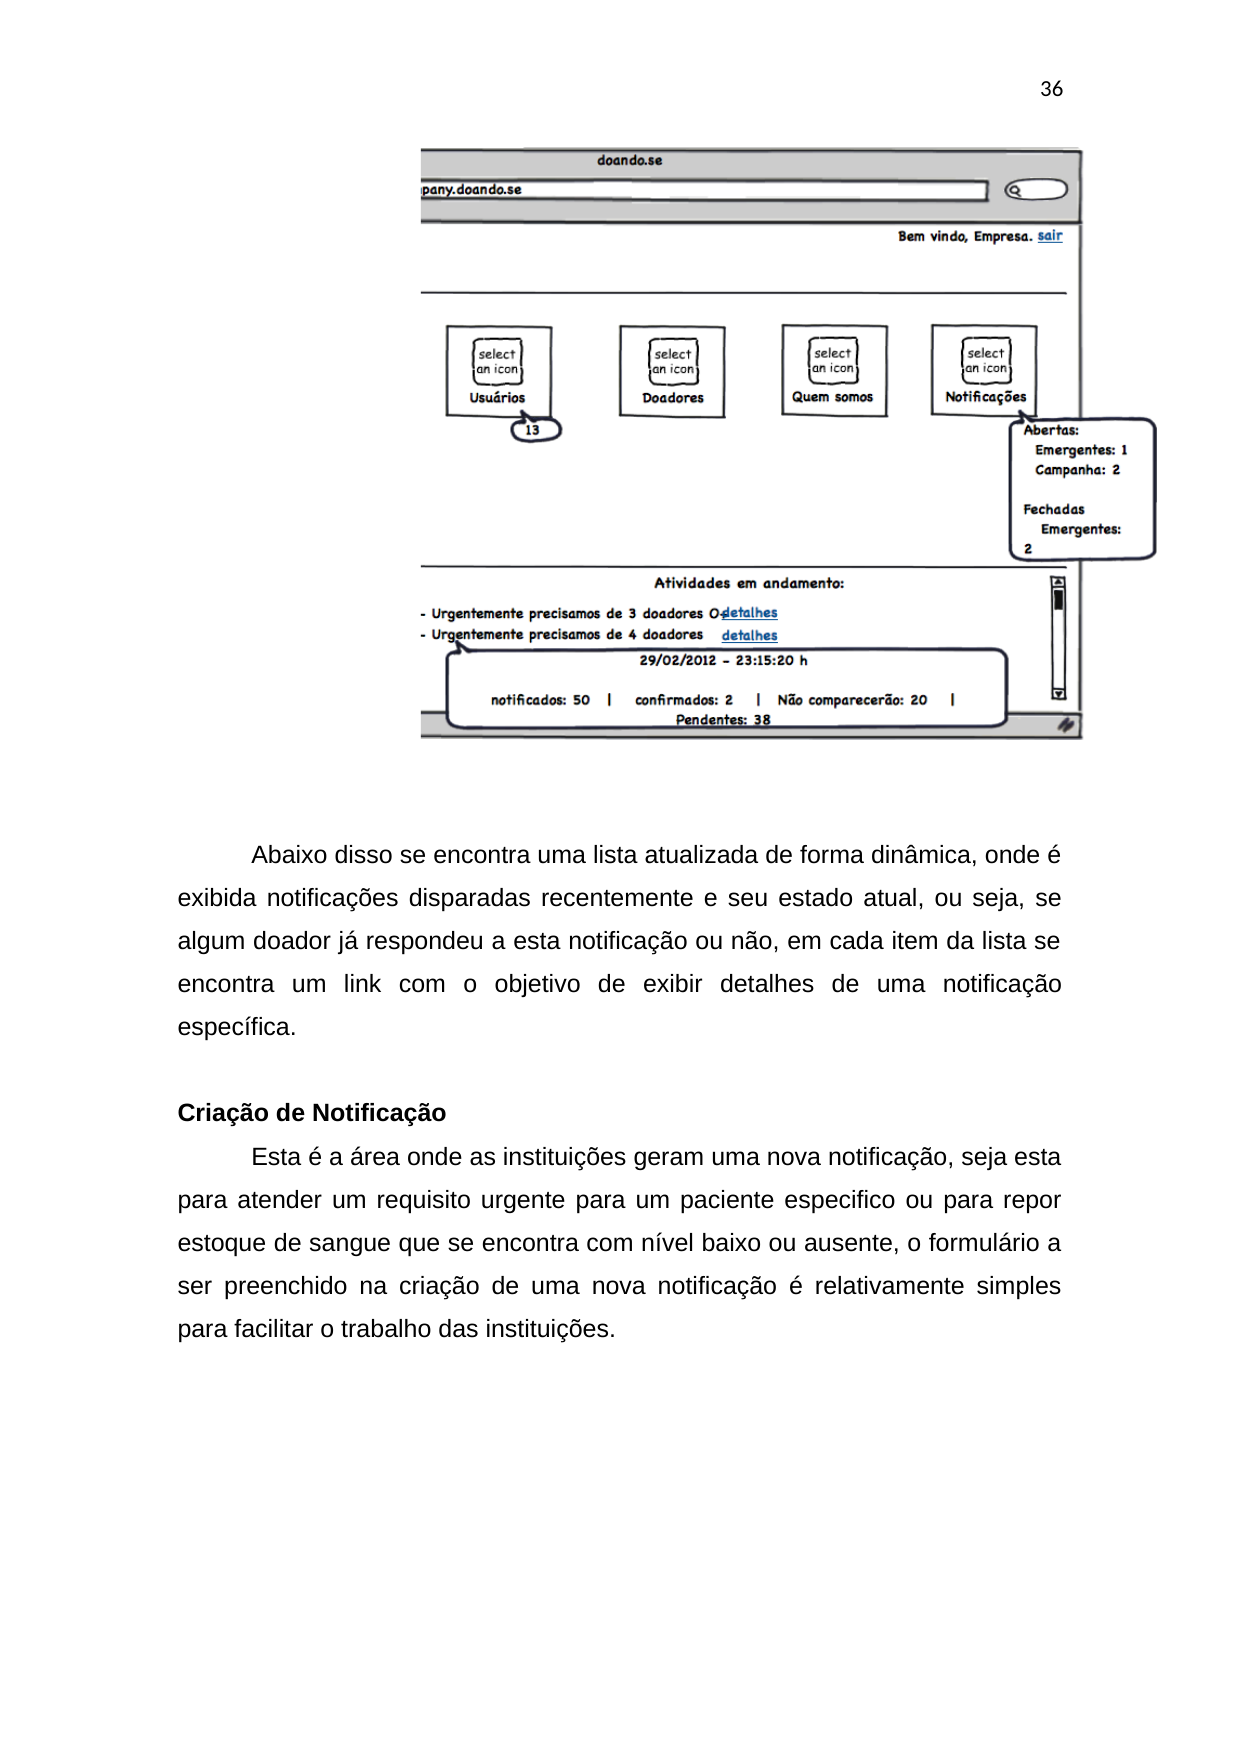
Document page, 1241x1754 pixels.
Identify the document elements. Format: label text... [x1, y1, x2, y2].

text Abaixo disso se encontra uma lista atualizada de forma dinâmica, onde é exibida notificações disparadas recentemente e seu estado atual, ou seja, se algum doador já respondeu a esta notificação ou não, em cada item da lista se encontra um link com o objetivo de exibir detalhes de uma notificação específica. [177, 839, 1063, 1041]
text Criação de Notificação [177, 1098, 1063, 1127]
picture [177, 147, 1157, 740]
text Esta é a área onde as instituições geram uma nova notificação, seja esta para atender um requisito urgente para um paciente especifico ou para repor estoque de sangue que se encontra com nível baixo ou ausente, o formulário a ser preenchido na criação de uma nova notificação é relativamente simples para facilitar o trabalho das instituições. [177, 1141, 1063, 1343]
